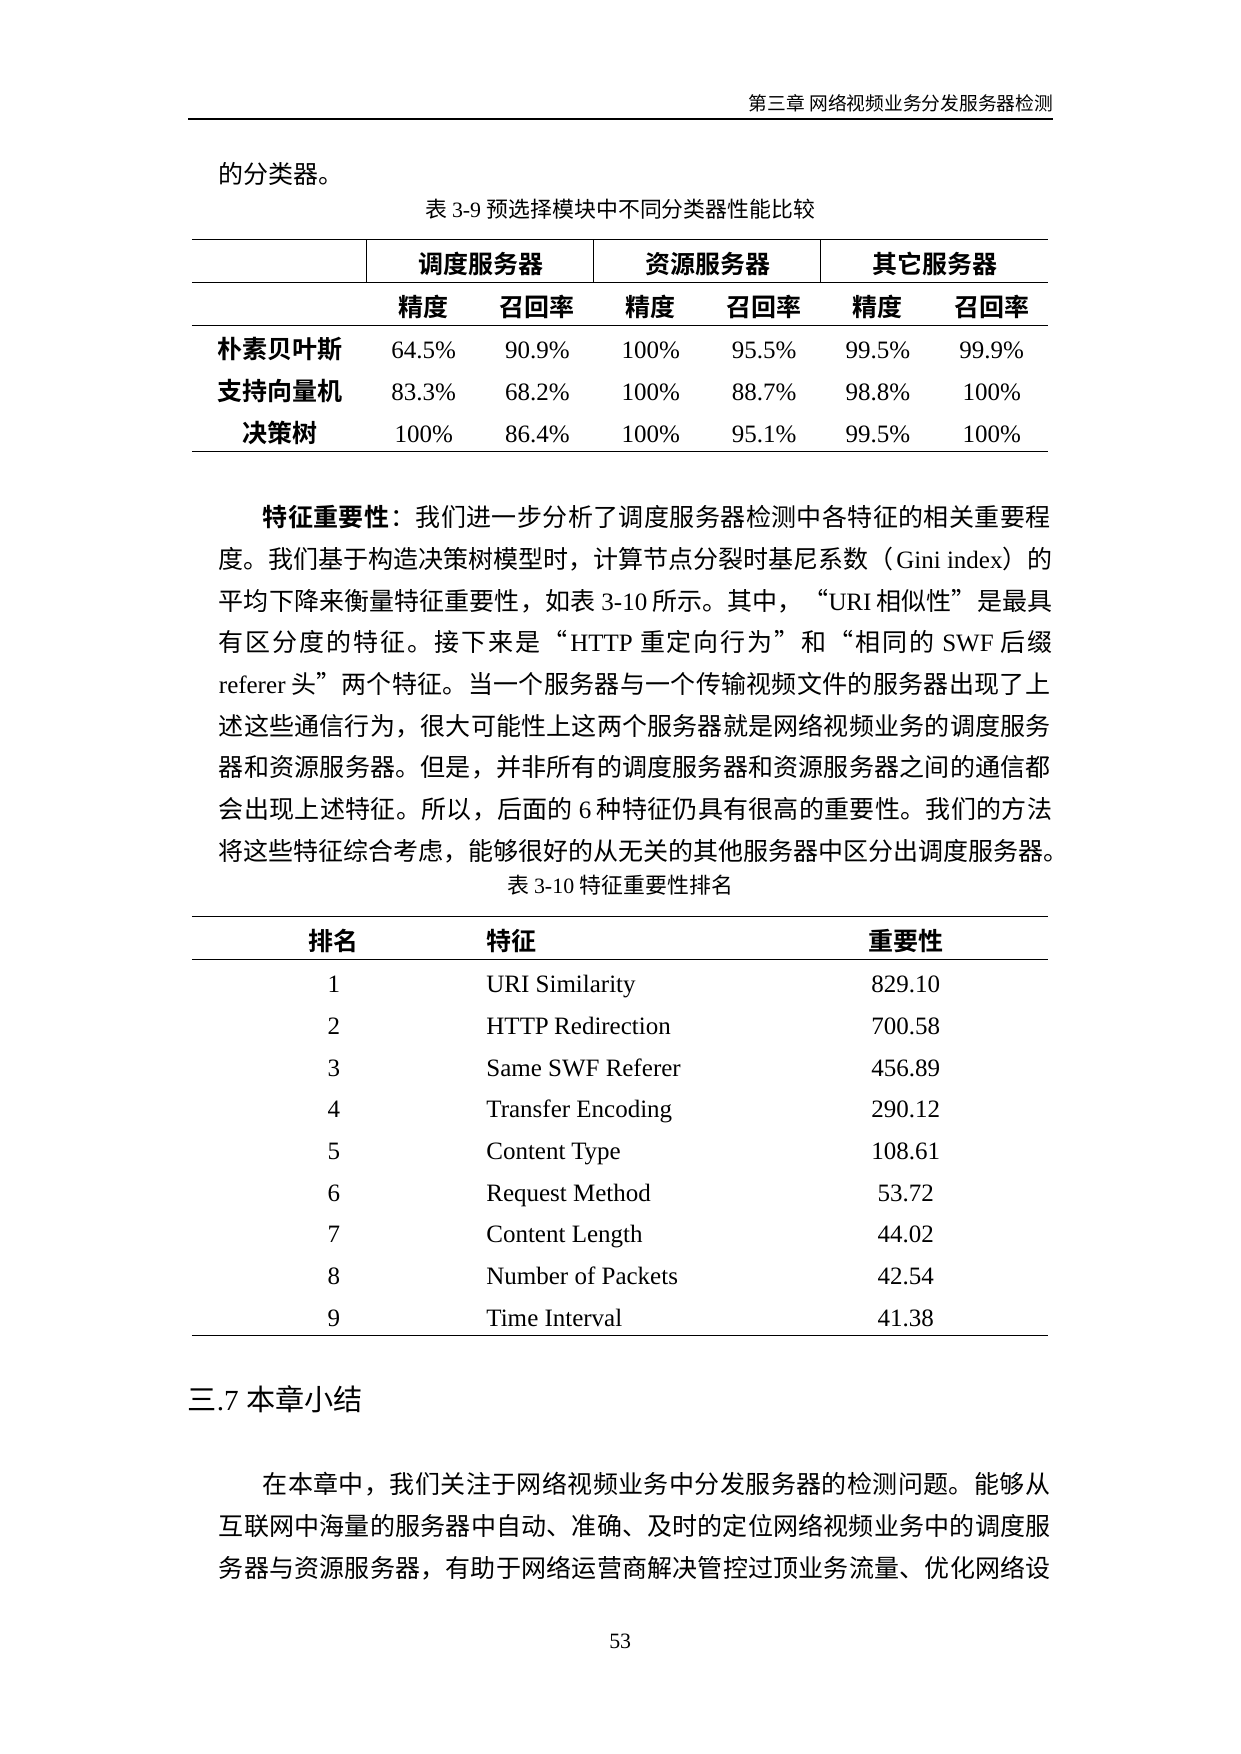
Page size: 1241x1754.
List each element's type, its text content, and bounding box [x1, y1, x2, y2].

table_header 资源服务器 [594, 240, 820, 282]
text 本章小结 [187, 1377, 1053, 1419]
table_cell 7 [192, 1210, 475, 1251]
table_cell 95.1% [707, 409, 821, 451]
table_cell 1 [192, 960, 475, 1001]
table_cell 100% [367, 409, 480, 451]
table_cell 9 [192, 1293, 475, 1334]
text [219, 150, 1053, 192]
table_cell 100% [935, 367, 1048, 409]
table_cell 100% [594, 326, 707, 367]
table_cell 5 [192, 1126, 475, 1168]
table_cell 700.58 [763, 1001, 1048, 1043]
table_cell 829.10 [763, 960, 1048, 1001]
table_header 重要性 [763, 917, 1048, 958]
table_cell 99.5% [821, 326, 934, 367]
table_cell 90.9% [480, 326, 594, 367]
text 特征重要性：我们进一步分析了调度服务器检测中各特征的相关重要程度。我们基于构造决策树模型时，计算节点分裂时基尼系数（Gini index）的平均下降来衡量特征重要性，如表3-10所示。其中，“URI相似性”是最具有区分度的特征。接下来是“HTTP重定向行为”和“相同的SWF后缀referer头”两个特征。当一个服务器与一个传输视频文件的服务器出现了上述这些通信行为，很大可能性上这两个服务器就是网络视频业务的调度服务器和资源服务器。但是，并非所有的调度服务器和资源服务器之间的通信都会出现上述特征。所以，后面的6种特征仍具有很高的重要性。我们的方法将这些特征综合考虑，能够很好的从无关的其他服务器中区分出调度服务器。 [219, 493, 1053, 868]
table_header 特征 [475, 917, 763, 958]
table_cell 64.5% [367, 326, 480, 367]
table_header 其它服务器 [821, 240, 1048, 282]
table_cell Time Interval [475, 1293, 763, 1334]
table_cell 68.2% [480, 367, 594, 409]
table_cell 3 [192, 1043, 475, 1084]
table_cell 召回率 [707, 283, 821, 324]
table_cell 8 [192, 1251, 475, 1293]
table_cell 88.7% [707, 367, 821, 409]
table_cell 精度 [594, 283, 707, 324]
table_cell 100% [594, 367, 707, 409]
table_cell 召回率 [935, 283, 1048, 324]
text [219, 1461, 1053, 1586]
table_cell 100% [935, 409, 1048, 451]
table_cell 99.9% [935, 326, 1048, 367]
table_cell 44.02 [763, 1210, 1048, 1251]
table_cell 53.72 [763, 1168, 1048, 1209]
table_cell 42.54 [763, 1251, 1048, 1293]
table_cell 支持向量机 [192, 367, 367, 409]
table_cell 精度 [367, 283, 480, 324]
table_cell 108.61 [763, 1126, 1048, 1168]
table_cell 100% [594, 409, 707, 451]
table_cell Transfer Encoding [475, 1085, 763, 1126]
table_cell 99.5% [821, 409, 934, 451]
table_cell 召回率 [480, 283, 594, 324]
table_cell HTTP Redirection [475, 1001, 763, 1043]
table_cell 精度 [821, 283, 934, 324]
table_header [192, 240, 366, 282]
table_cell 98.8% [821, 367, 934, 409]
table_cell 41.38 [763, 1293, 1048, 1334]
table_cell 83.3% [367, 367, 480, 409]
table_cell Content Type [475, 1126, 763, 1168]
table_cell 决策树 [192, 409, 367, 451]
table_cell Same SWF Referer [475, 1043, 763, 1084]
table_cell Number of Packets [475, 1251, 763, 1293]
table_cell URI Similarity [475, 960, 763, 1001]
table_cell Request Method [475, 1168, 763, 1209]
table_header 排名 [192, 917, 475, 958]
table_cell 95.5% [707, 326, 821, 367]
table_cell 2 [192, 1001, 475, 1043]
table_cell Content Length [475, 1210, 763, 1251]
table_header 调度服务器 [367, 240, 593, 282]
table_cell 朴素贝叶斯 [192, 326, 367, 367]
text 表3-10 特征重要性排名 [187, 868, 1053, 900]
table_cell 290.12 [763, 1085, 1048, 1126]
table_cell 86.4% [480, 409, 594, 451]
table_cell [192, 283, 367, 324]
table_cell 6 [192, 1168, 475, 1209]
table_cell 456.89 [763, 1043, 1048, 1084]
text 表3-9 预选择模块中不同分类器性能比较 [187, 192, 1053, 223]
table_cell 4 [192, 1085, 475, 1126]
